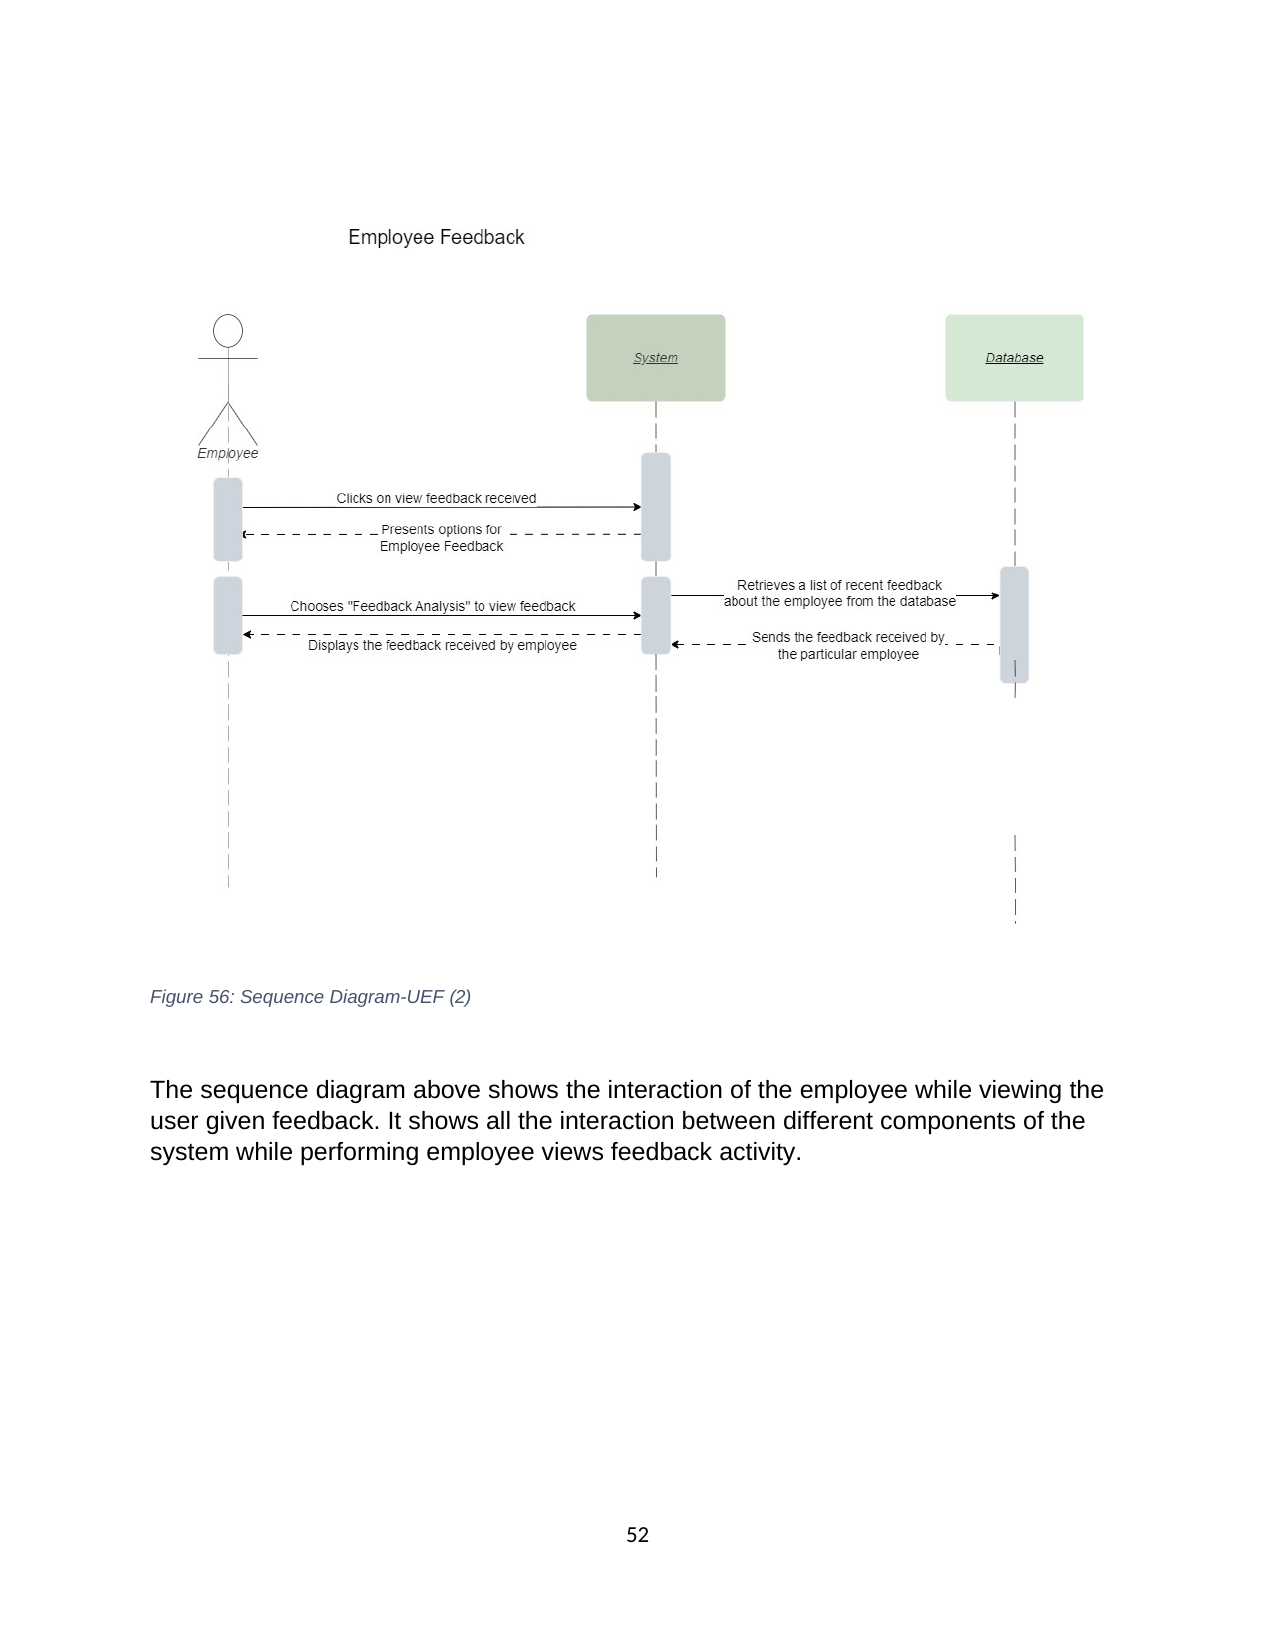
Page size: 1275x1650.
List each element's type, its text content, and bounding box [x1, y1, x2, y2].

text Figure 56: Sequence Diagram-UEF (2) [150, 986, 1256, 1008]
text The sequence diagram above shows the interaction of the employee while viewing the user given feedback. It shows all the interaction between different components of the system while performing employee views feedback activity. [150, 1075, 1116, 1166]
picture [197, 229, 1084, 924]
